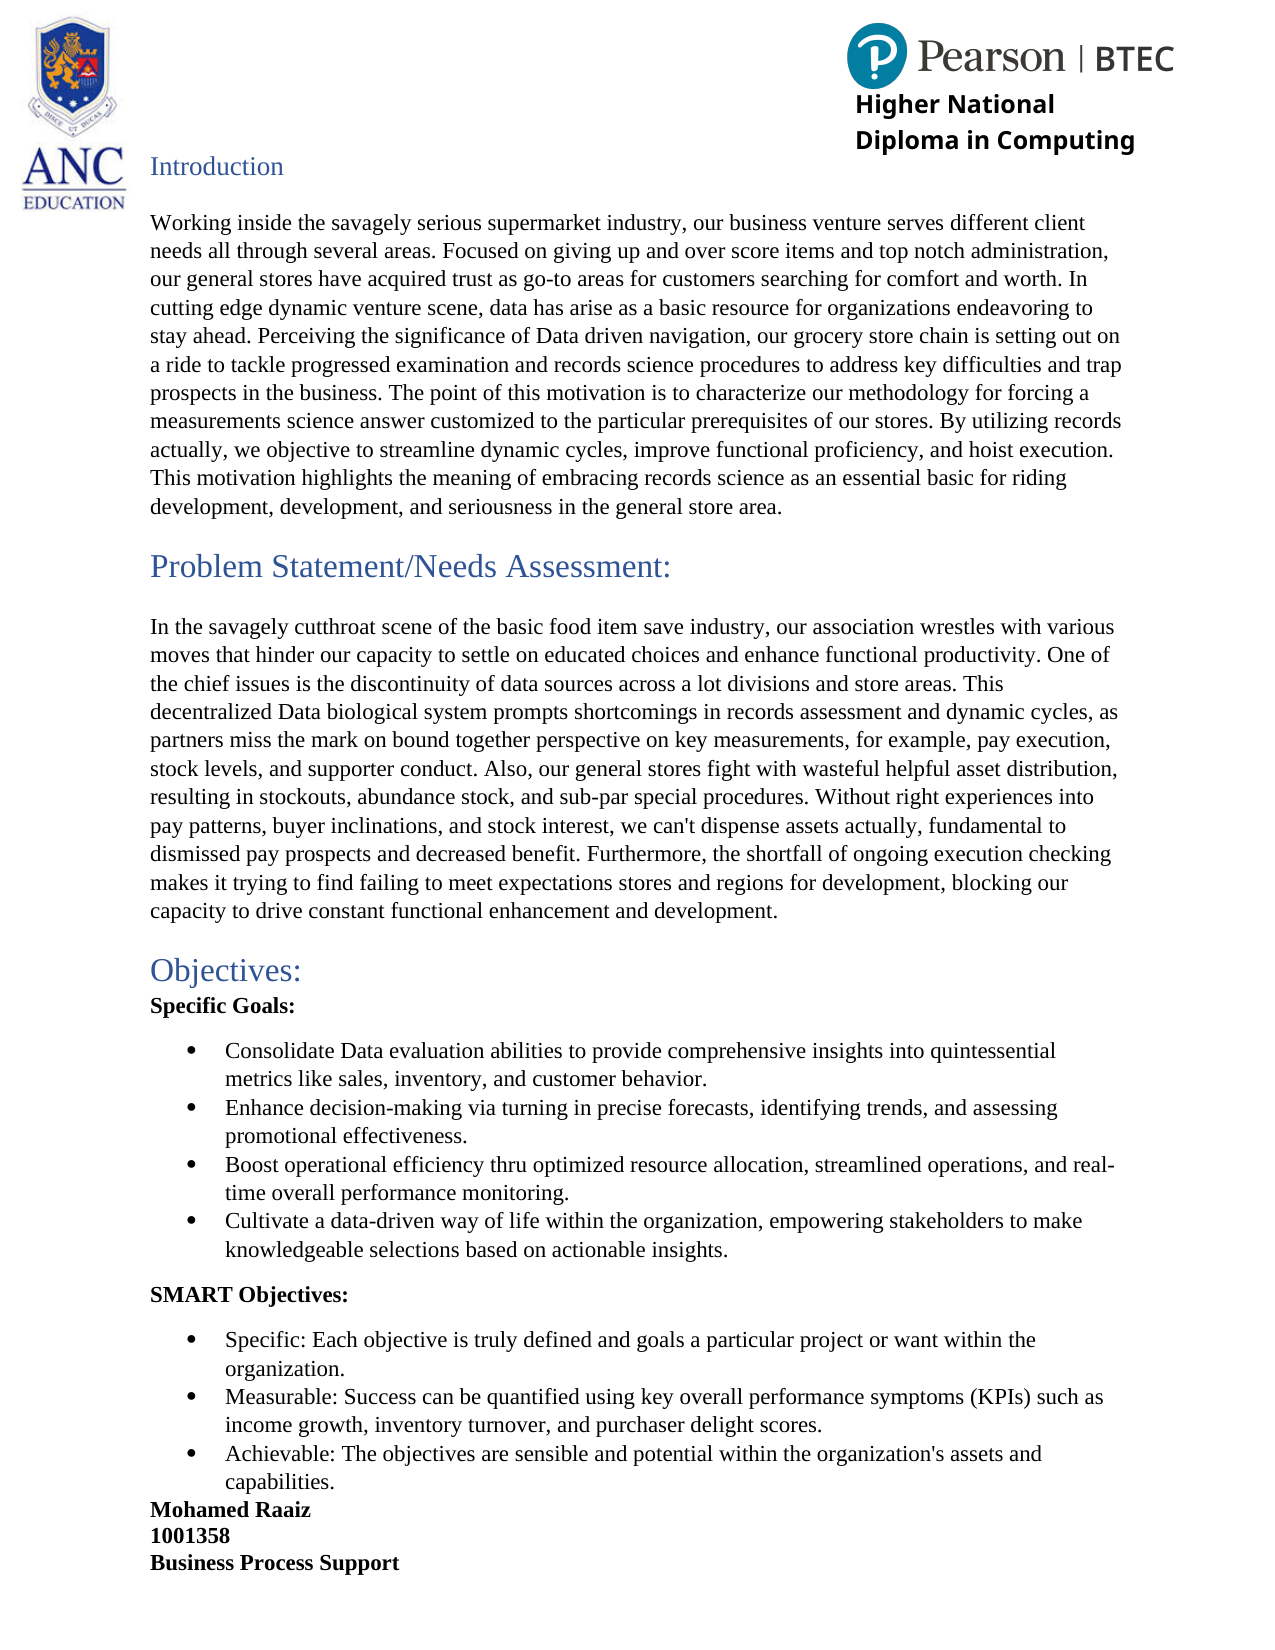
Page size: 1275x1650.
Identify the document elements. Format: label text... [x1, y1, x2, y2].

subtitle Problem Statement/Needs Assessment: [150, 546, 1125, 585]
list Achievable: The objectives are sensible and potential within the organization's assets and capabilities. [187, 1440, 1125, 1495]
list Boost operational efficiency thru optimized resource allocation, streamlined operations, and real-time overall performance monitoring. [187, 1151, 1125, 1206]
list Measurable: Success can be quantified using key overall performance symptoms (KPIs) such as income growth, inventory turnover, and purchaser delight scores. [187, 1383, 1125, 1438]
list Specific: Each objective is truly defined and goals a particular project or want within the organization. [187, 1326, 1125, 1381]
text Specific Goals: [150, 992, 1125, 1018]
list Cultivate a data-driven way of life within the organization, empowering stakeholders to make knowledgeable selections based on actionable insights. [187, 1208, 1125, 1262]
subtitle Working inside the savagely serious supermarket industry, our business venture serves different client needs all through several areas. Focused on giving up and over score items and top notch administration, our general stores have acquired trust as go-to areas for customers searching for comfort and worth. In cutting edge dynamic venture scene, data has arise as a basic resource for organizations endeavoring to stay ahead. Perceiving the significance of Data driven navigation, our grocery store chain is setting out on a ride to tackle progressed examination and records science procedures to address key difficulties and trap prospects in the business. The point of this motivation is to characterize our methodology for forcing a measurements science answer customized to the particular prerequisites of our stores. By utilizing records actually, we objective to streamline dynamic cycles, improve functional proficiency, and hoist execution. This motivation highlights the meaning of embracing records science as an essential basic for riding development, development, and seriousness in the general store area. [150, 208, 1125, 519]
picture [12, 12, 137, 218]
subtitle Objectives: [150, 951, 1125, 989]
picture [837, 13, 1224, 99]
subtitle In the savagely cutthroat scene of the basic food item save industry, our association wrestles with various moves that hinder our capacity to settle on educated choices and enhance functional productivity. One of the chief issues is the discontinuity of data sources across a lot divisions and store areas. This decentralized Data biological system prompts shortcomings in records assessment and dynamic cycles, as partners miss the mark on bound together perspective on key measurements, for example, pay execution, stock levels, and supporter conduct. Also, our general stores fight with wasteful helpful asset distribution, resulting in stockouts, abundance stock, and sub-par special procedures. Without right experiences into pay patterns, buyer inclinations, and stock interest, we can't dispense assets actually, fundamental to dismissed pay prospects and decreased benefit. Furthermore, the shortfall of ongoing execution checking makes it trying to find failing to meet expectations stores and regions for development, blocking our capacity to drive constant functional enhancement and development. [150, 613, 1125, 923]
list Enhance decision-making via turning in precise forecasts, identifying trends, and assessing promotional effectiveness. [187, 1094, 1125, 1149]
subtitle Introduction [150, 150, 1125, 181]
text SMART Objectives: [150, 1281, 1125, 1307]
list Consolidate Data evaluation abilities to provide comprehensive insights into quintessential metrics like sales, inventory, and customer behavior. [187, 1037, 1125, 1092]
